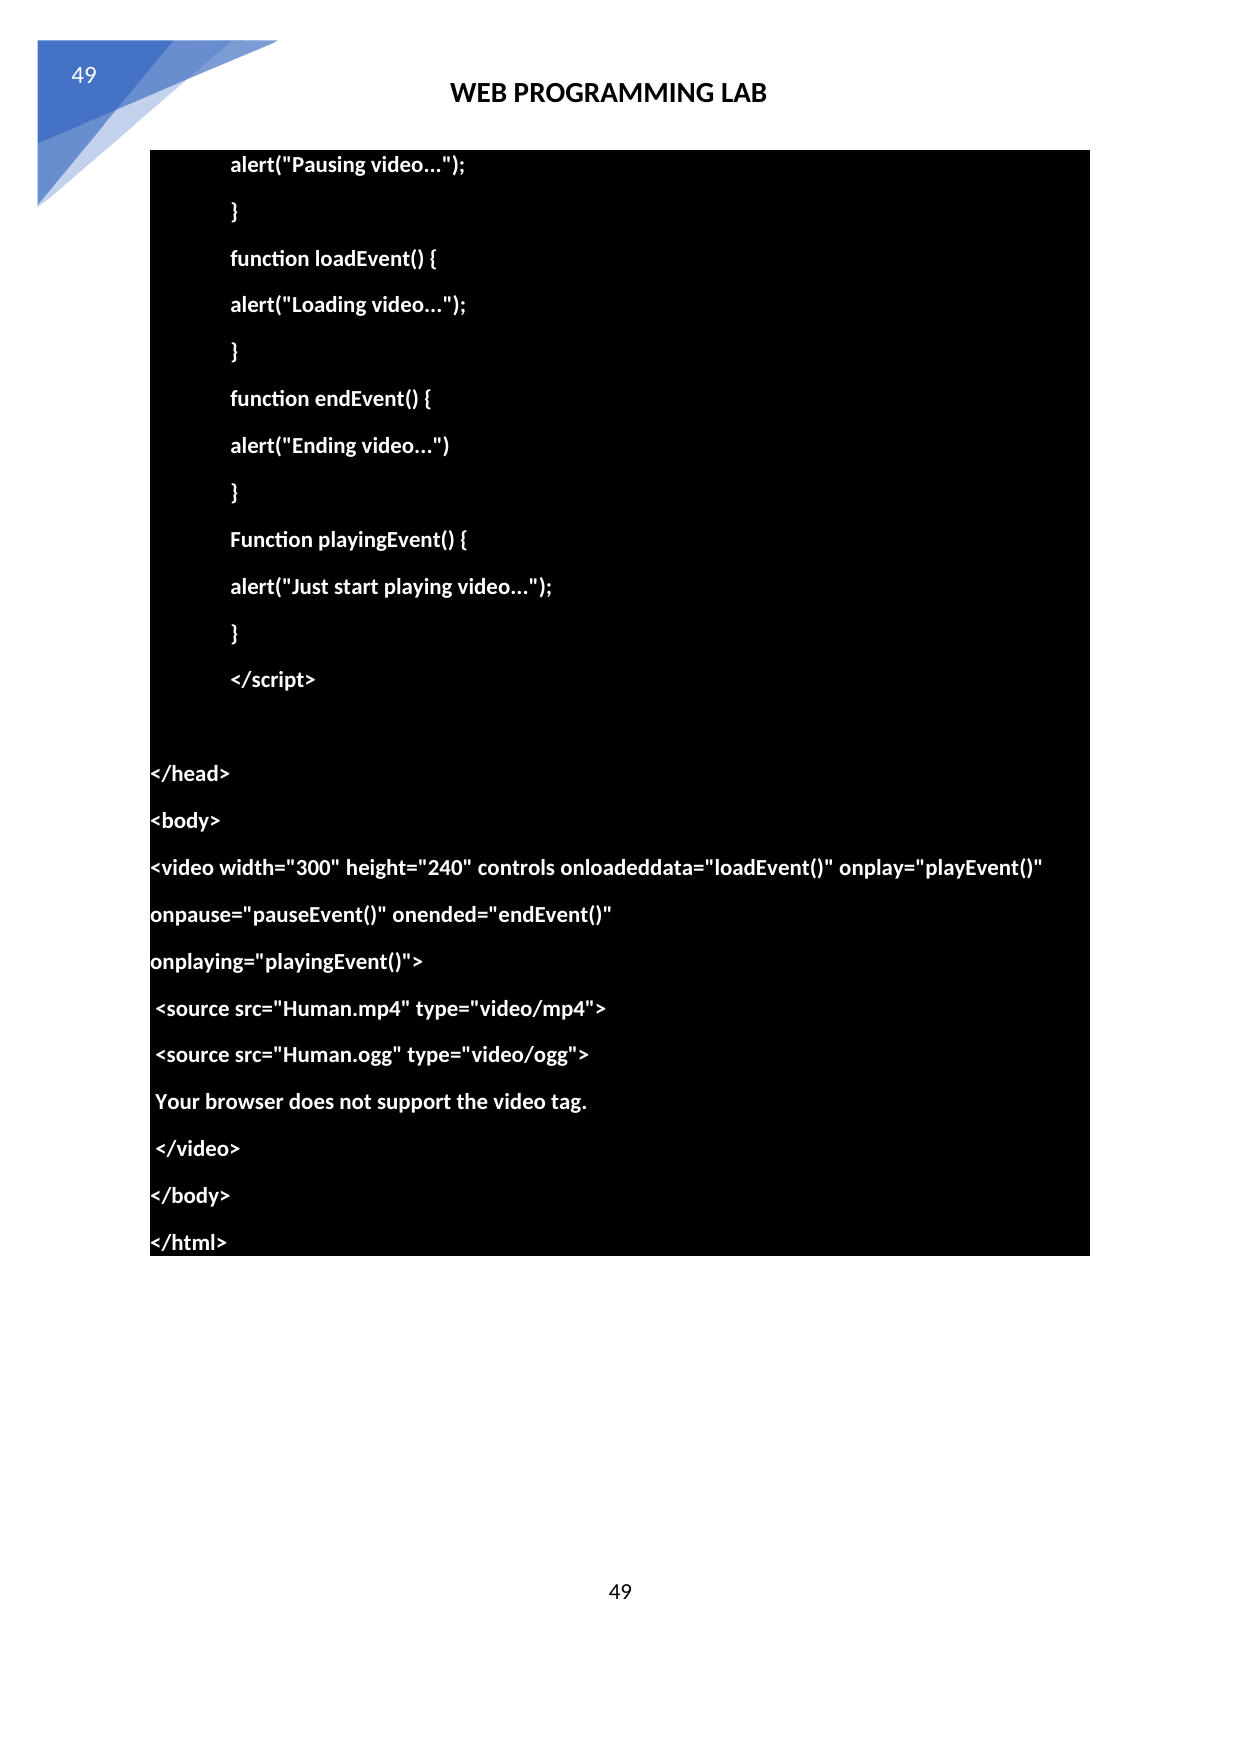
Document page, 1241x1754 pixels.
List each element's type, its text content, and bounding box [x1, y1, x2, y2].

picture [37, 40, 279, 209]
text </video> [150, 1134, 1090, 1162]
text </body> [150, 1181, 1090, 1209]
text <video width="300" height="240" controls onloadeddata="loadEvent()" onplay="playEvent()" [150, 853, 1090, 881]
text </html> [150, 1228, 1090, 1256]
text alert("Just start playing video..."); [150, 572, 1090, 600]
text </head> [150, 759, 1090, 787]
text function endEvent() { [150, 384, 1090, 412]
text <source src="Human.ogg" type="video/ogg"> [150, 1041, 1090, 1069]
text function loadEvent() { [150, 244, 1090, 272]
text Function playingEvent() { [150, 525, 1090, 553]
text onplaying="playingEvent()"> [150, 947, 1090, 975]
text } [150, 478, 1090, 506]
text <body> [150, 806, 1090, 834]
text alert("Pausing video..."); [150, 150, 1090, 178]
text alert("Ending video...") [150, 431, 1090, 459]
text } [150, 619, 1090, 647]
text <source src="Human.mp4" type="video/mp4"> [150, 994, 1090, 1022]
text </script> [150, 666, 1090, 694]
text onpause="pauseEvent()" onended="endEvent()" [150, 900, 1090, 928]
text Your browser does not support the video tag. [150, 1087, 1090, 1116]
text alert("Loading video..."); [150, 291, 1090, 319]
text } [150, 337, 1090, 366]
text } [150, 197, 1090, 225]
